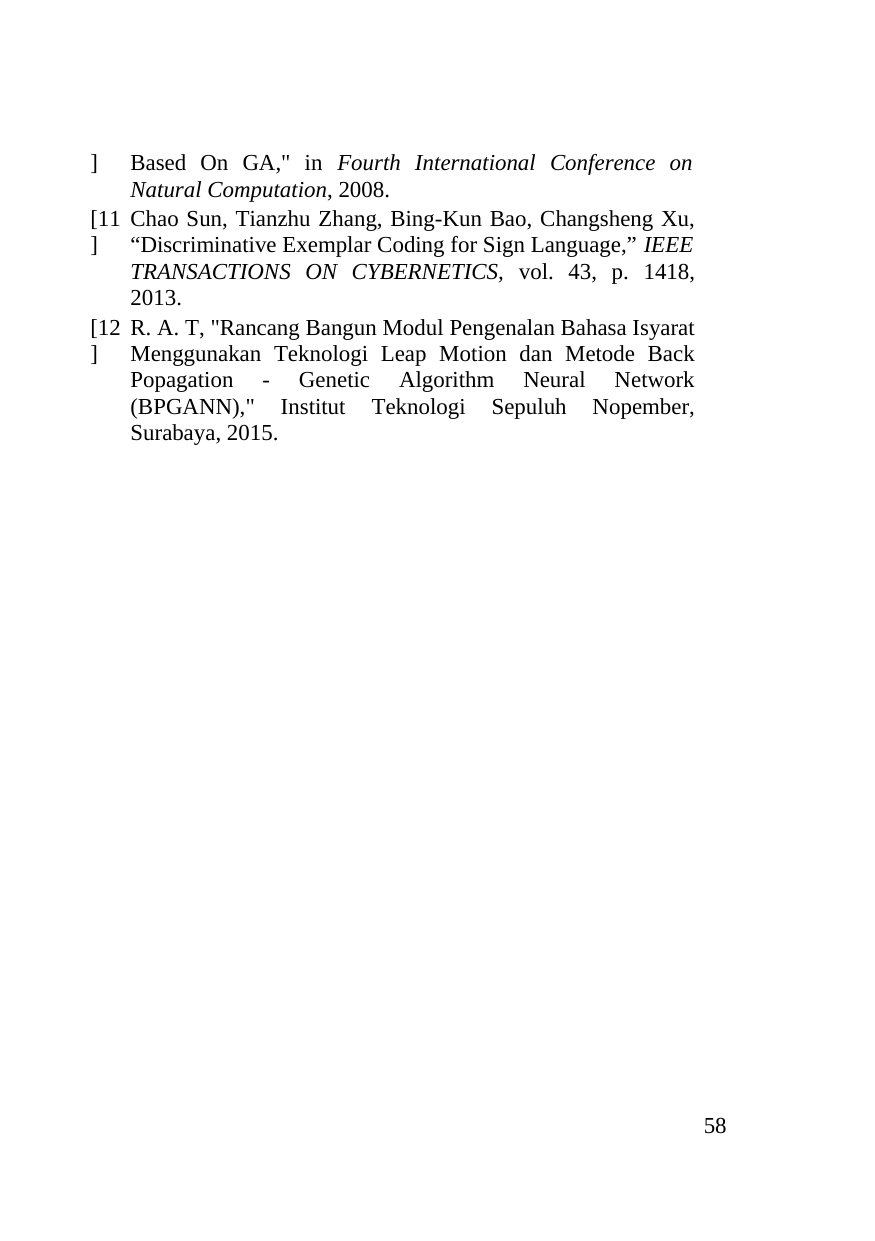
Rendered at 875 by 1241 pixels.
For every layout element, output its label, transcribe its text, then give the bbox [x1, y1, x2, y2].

table_cell S. Wang, S. Yin and M. Jiang, "Hybrid Neural Network Based On GA," in Fourth International Conference on Natural Computation, 2008. [129, 148, 697, 203]
table_cell R. A. T, "Rancang Bangun Modul Pengenalan Bahasa Isyarat Menggunakan Teknologi Leap Motion dan Metode Back Popagation - Genetic Algorithm Neural Network (BPGANN)," Institut Teknologi Sepuluh Nopember, Surabaya, 2015. [129, 312, 697, 447]
table_cell [10] [89, 148, 128, 203]
table_cell [12] [89, 312, 128, 447]
table_cell [11] [89, 204, 128, 312]
table_cell Chao Sun, Tianzhu Zhang, Bing-Kun Bao, Changsheng Xu, “Discriminative Exemplar Coding for Sign Language,” IEEE TRANSACTIONS ON CYBERNETICS, vol. 43, p. 1418, 2013. [129, 204, 697, 312]
